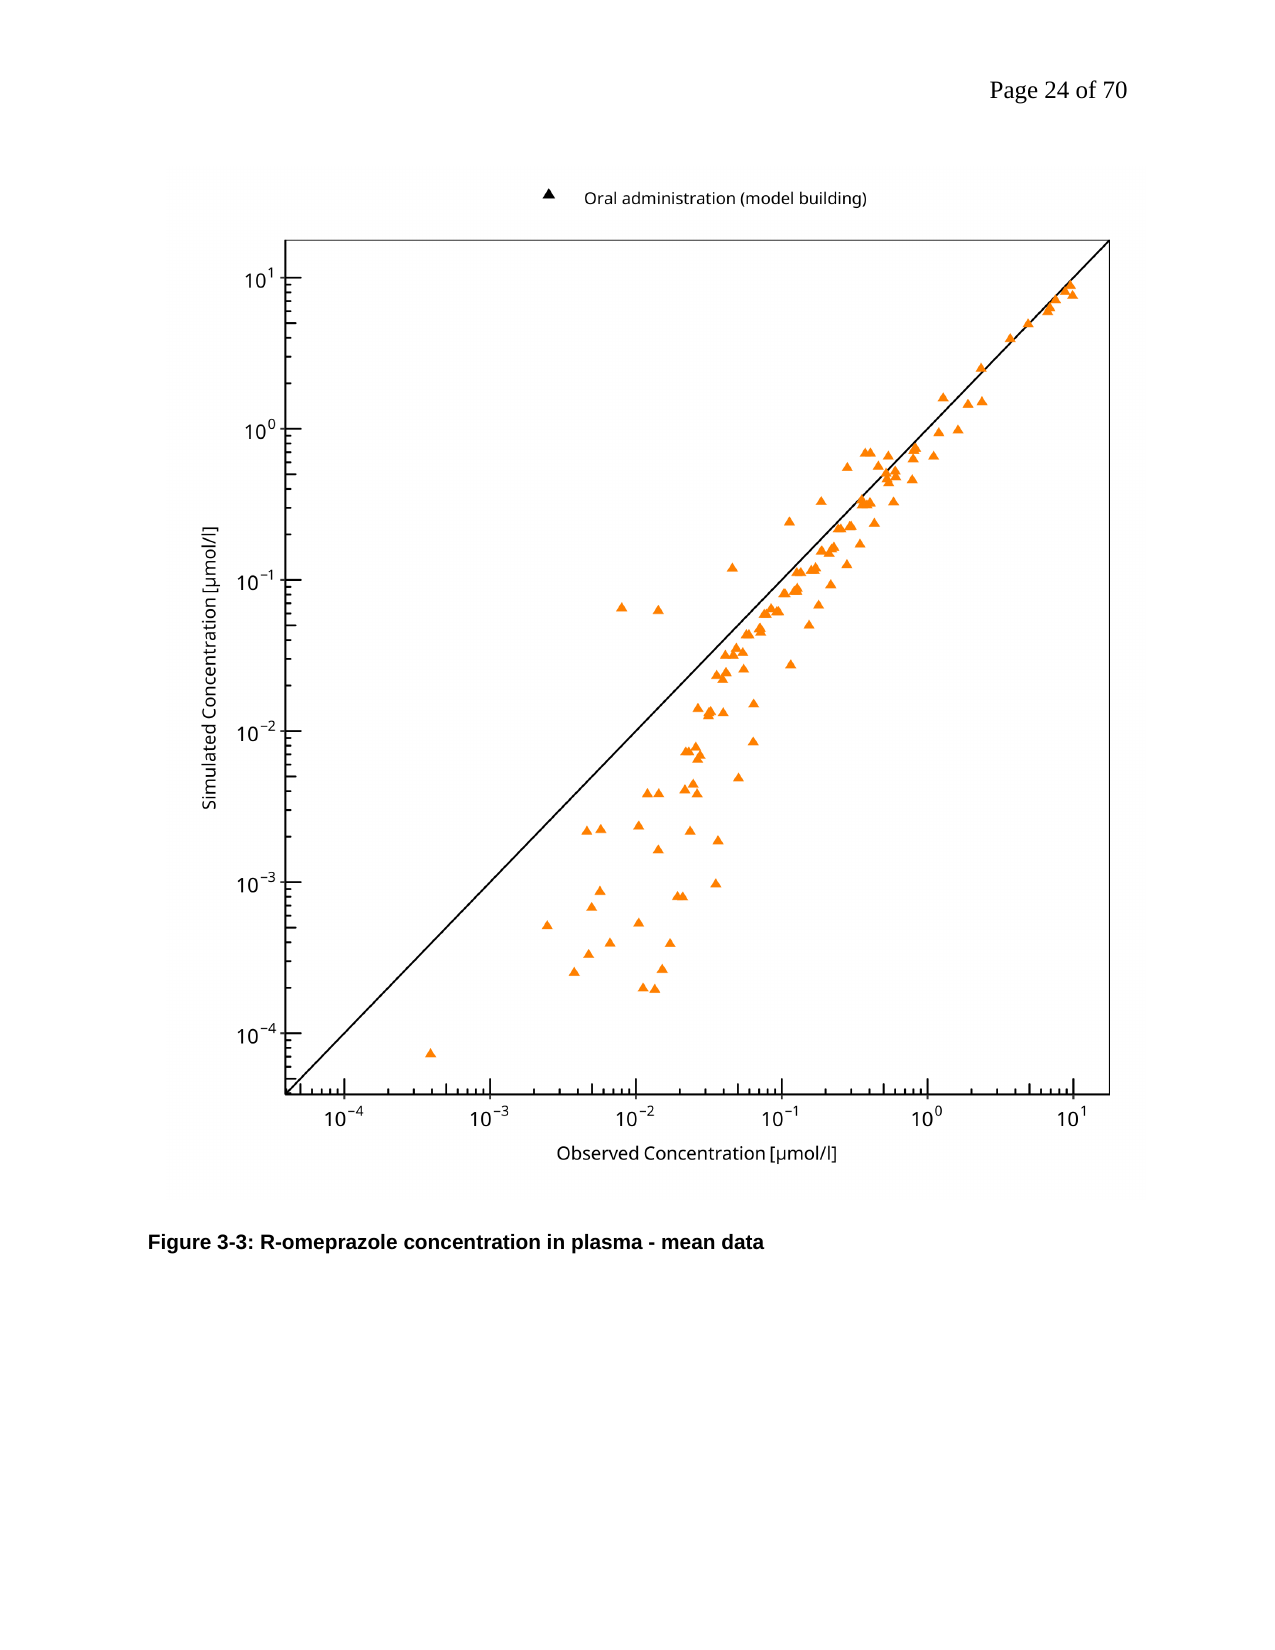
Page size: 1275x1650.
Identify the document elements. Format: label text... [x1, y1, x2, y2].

text Figure 3-3: R-omeprazole concentration in plasma - mean data [148, 1230, 1127, 1254]
picture [166, 166, 1146, 1200]
